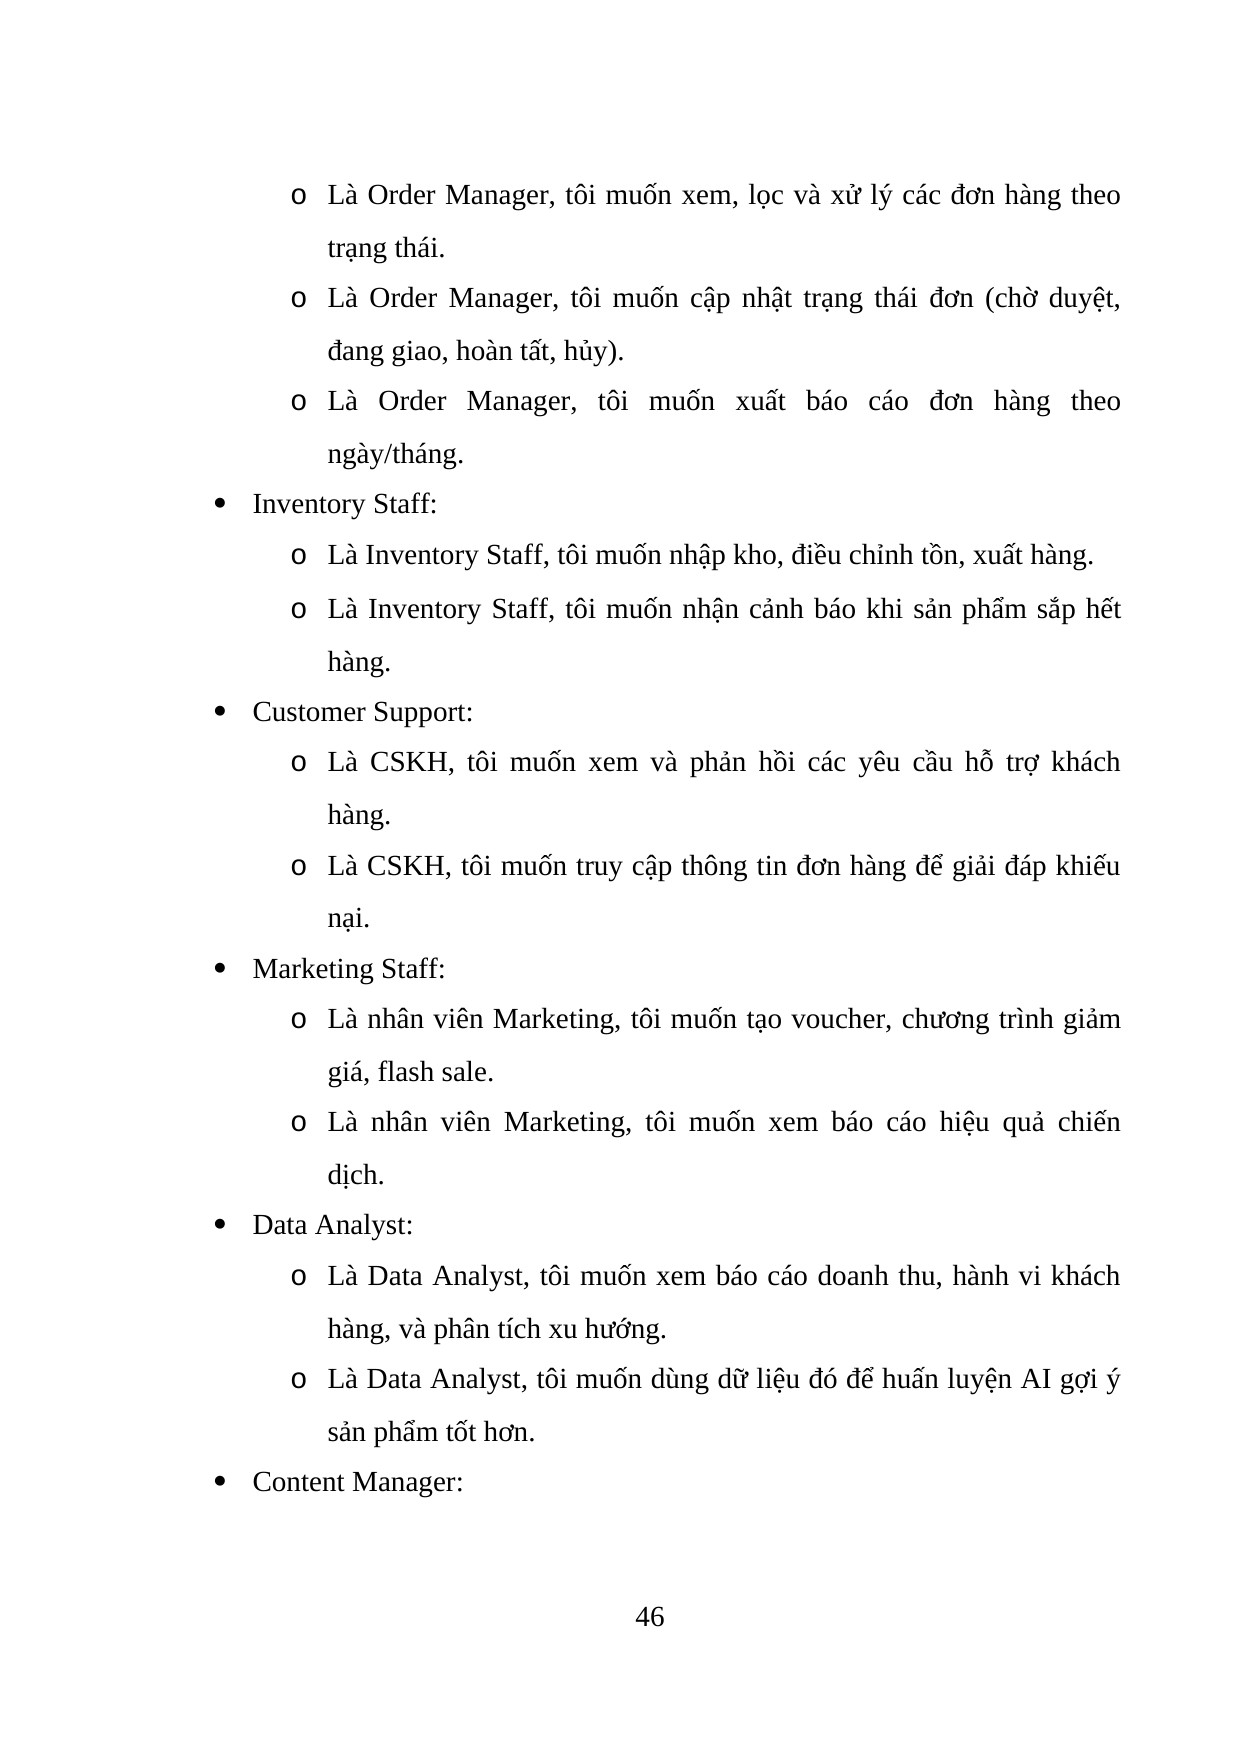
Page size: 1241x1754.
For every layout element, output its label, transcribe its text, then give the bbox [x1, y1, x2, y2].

list Là Data Analyst, tôi muốn xem báo cáo doanh thu, hành vi khách hàng, và phân tích xu hướng. [290, 1258, 1122, 1344]
list Là Inventory Staff, tôi muốn nhập kho, điều chỉnh tồn, xuất hàng. [290, 537, 1122, 573]
list Content Manager: [215, 1464, 1122, 1498]
list Data Analyst: [215, 1207, 1122, 1241]
list Là Order Manager, tôi muốn xem, lọc và xử lý các đơn hàng theo trạng thái. [290, 177, 1122, 263]
list Là CSKH, tôi muốn xem và phản hồi các yêu cầu hỗ trợ khách hàng. [290, 744, 1122, 831]
list Là Order Manager, tôi muốn xuất báo cáo đơn hàng theo ngày/tháng. [290, 383, 1122, 470]
list Là Inventory Staff, tôi muốn nhận cảnh báo khi sản phẩm sắp hết hàng. [290, 591, 1122, 677]
list Customer Support: [215, 694, 1122, 728]
list Inventory Staff: [215, 487, 1122, 520]
list Là nhân viên Marketing, tôi muốn tạo voucher, chương trình giảm giá, flash sale. [290, 1001, 1122, 1088]
list Là Data Analyst, tôi muốn dùng dữ liệu đó để huấn luyện AI gợi ý sản phẩm tốt hơn. [290, 1361, 1122, 1447]
list Marketing Staff: [215, 951, 1122, 984]
list Là CSKH, tôi muốn truy cập thông tin đơn hàng để giải đáp khiếu nại. [290, 848, 1122, 934]
list Là Order Manager, tôi muốn cập nhật trạng thái đơn (chờ duyệt, đang giao, hoàn tất, hủy). [290, 280, 1122, 367]
list Là nhân viên Marketing, tôi muốn xem báo cáo hiệu quả chiến dịch. [290, 1104, 1122, 1191]
